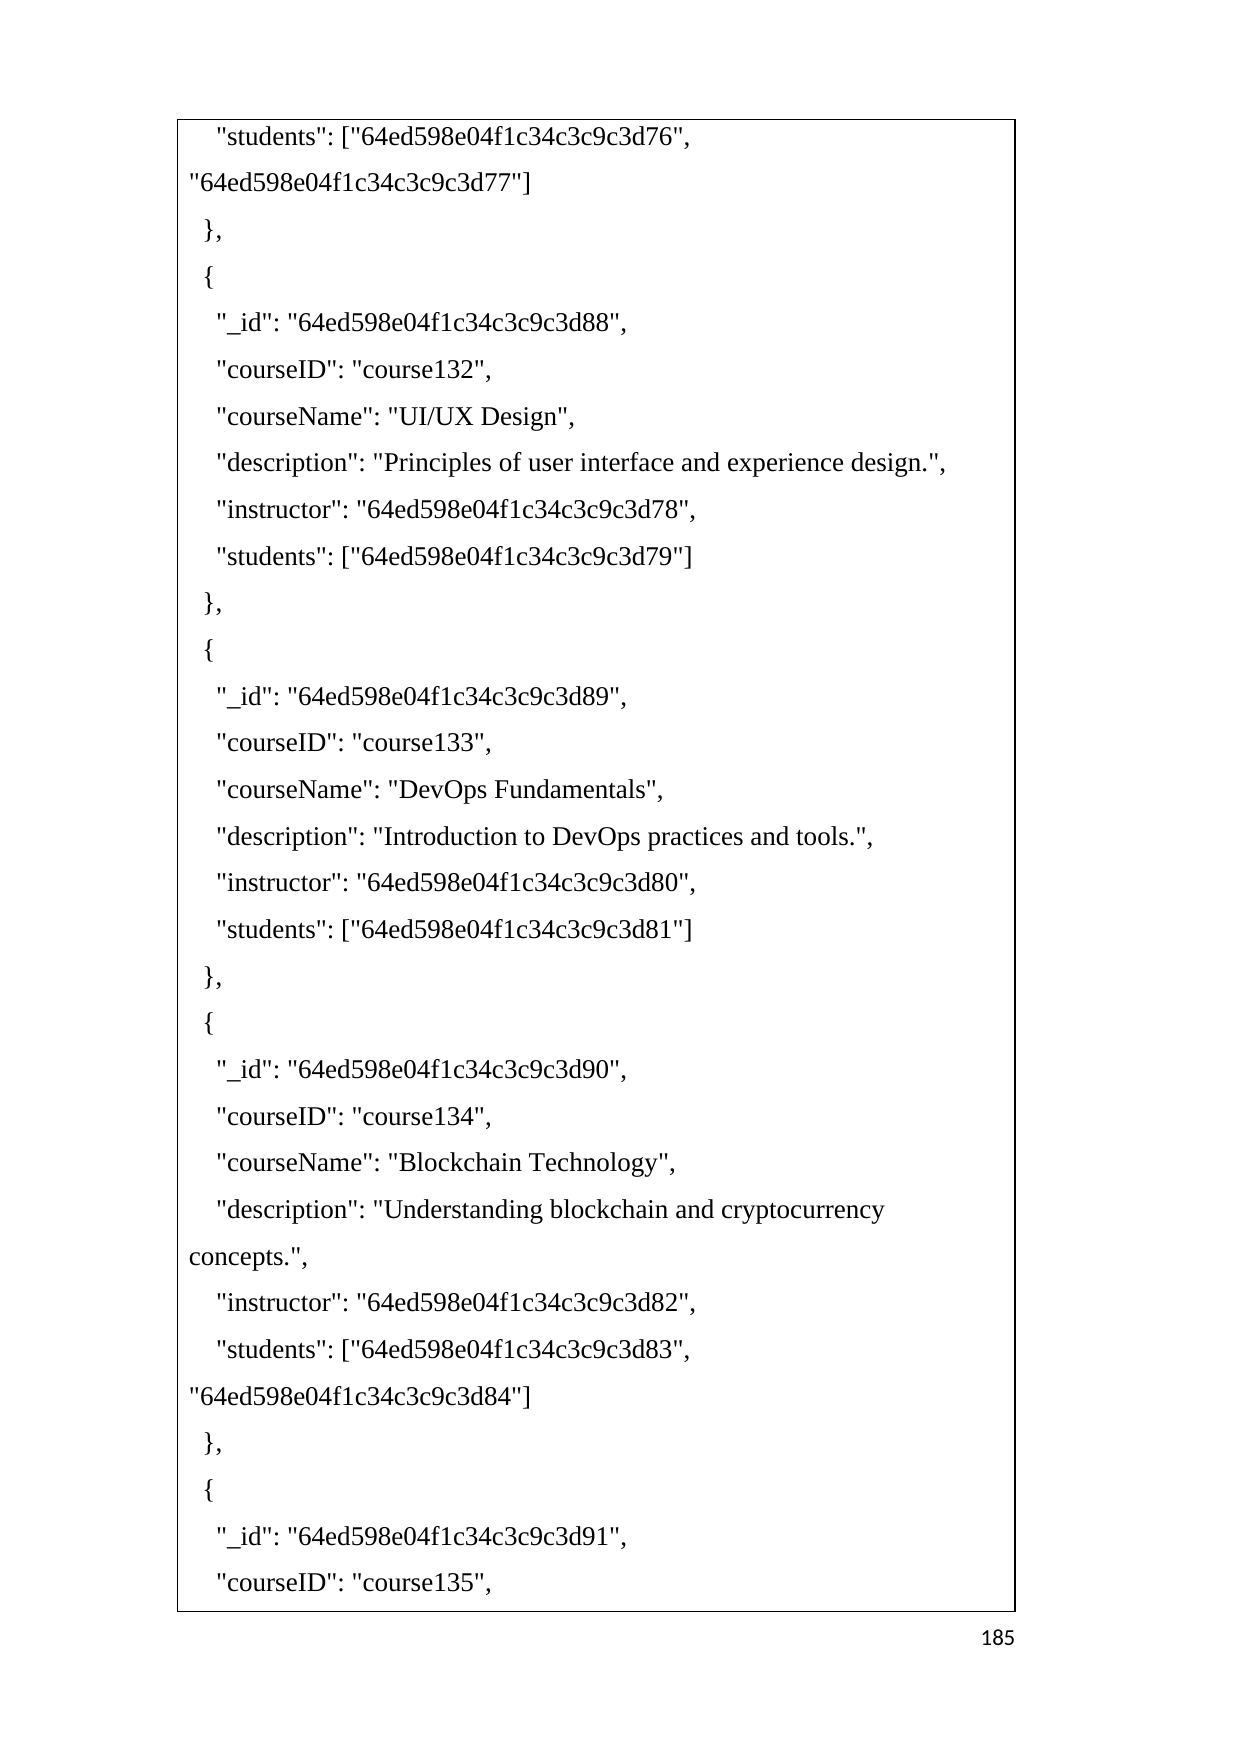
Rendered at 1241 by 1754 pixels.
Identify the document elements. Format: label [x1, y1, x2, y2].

table_header [178, 120, 1014, 1611]
